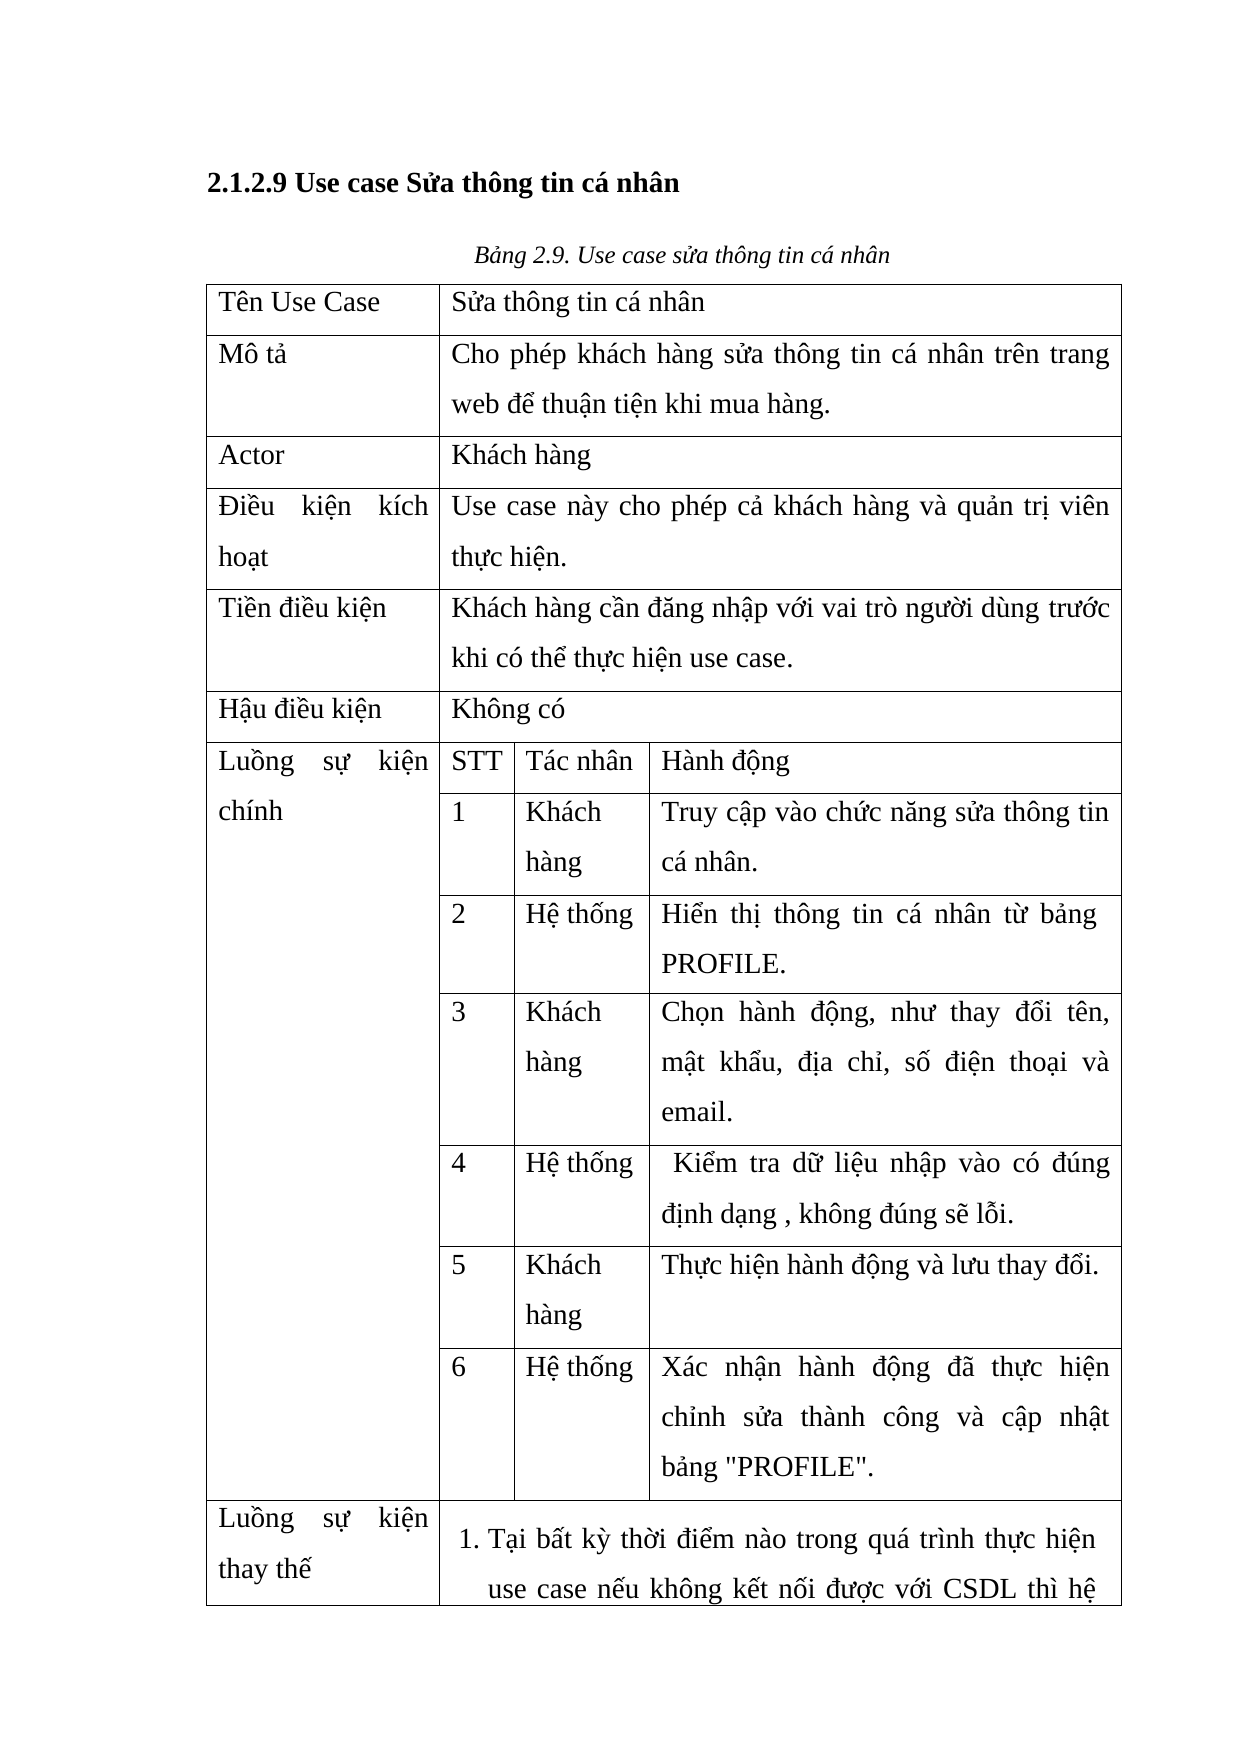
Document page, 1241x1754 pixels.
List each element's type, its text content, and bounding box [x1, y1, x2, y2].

table_cell Luồng sự kiện chính [207, 743, 439, 1499]
table_cell Hệ thống [515, 1146, 649, 1246]
table_cell Kiểm tra dữ liệu nhập vào có đúng định dạng , không đúng sẽ lỗi. [650, 1146, 1121, 1246]
table_cell Điều kiện kích hoạt [207, 489, 439, 589]
table_cell Hiển thị thông tin cá nhân từ bảng PROFILE. [650, 896, 1121, 993]
table_cell 1 [440, 794, 514, 895]
table_cell Khách hàng [440, 437, 1121, 487]
table_cell Hậu điều kiện [207, 692, 439, 742]
table_cell Hệ thống [515, 896, 649, 993]
table_cell Actor [207, 437, 439, 487]
text Bảng 2.9. Use case sửa thông tin cá nhân [244, 240, 1122, 269]
table_cell Thực hiện hành động và lưu thay đổi. [650, 1247, 1121, 1348]
table_cell Tiền điều kiện [207, 590, 439, 691]
table_cell Cho phép khách hàng sửa thông tin cá nhân trên trang web để thuận tiện khi mua hàng. [440, 336, 1121, 436]
table_cell Chọn hành động, như thay đổi tên, mật khẩu, địa chỉ, số điện thoại và email. [650, 994, 1121, 1144]
table_cell Khách hàng [515, 994, 649, 1144]
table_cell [440, 1501, 1121, 1605]
table_header Sửa thông tin cá nhân [440, 285, 1121, 335]
table_cell Tác nhân [515, 743, 649, 793]
table_cell Hành động [650, 743, 1121, 793]
table_cell Truy cập vào chức năng sửa thông tin cá nhân. [650, 794, 1121, 895]
table_cell Khách hàng [515, 794, 649, 895]
table_cell Khách hàng [515, 1247, 649, 1348]
table_cell 4 [440, 1146, 514, 1246]
table_cell 3 [440, 994, 514, 1144]
table_cell Mô tả [207, 336, 439, 436]
table_header Tên Use Case [207, 285, 439, 335]
table_cell Use case này cho phép cả khách hàng và quản trị viên thực hiện. [440, 489, 1121, 589]
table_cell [207, 1501, 439, 1605]
table_cell Khách hàng cần đăng nhập với vai trò người dùng trước khi có thể thực hiện use case. [440, 590, 1121, 691]
table_cell Không có [440, 692, 1121, 742]
table_cell 6 [440, 1349, 514, 1499]
table_cell Hệ thống [515, 1349, 649, 1499]
subtitle 2.1.2.9 Use case Sửa thông tin cá nhân [207, 165, 1122, 198]
table_cell STT [440, 743, 514, 793]
table_cell Xác nhận hành động đã thực hiện chỉnh sửa thành công và cập nhật bảng "PROFILE". [650, 1349, 1121, 1499]
table_cell 2 [440, 896, 514, 993]
table_cell 5 [440, 1247, 514, 1348]
